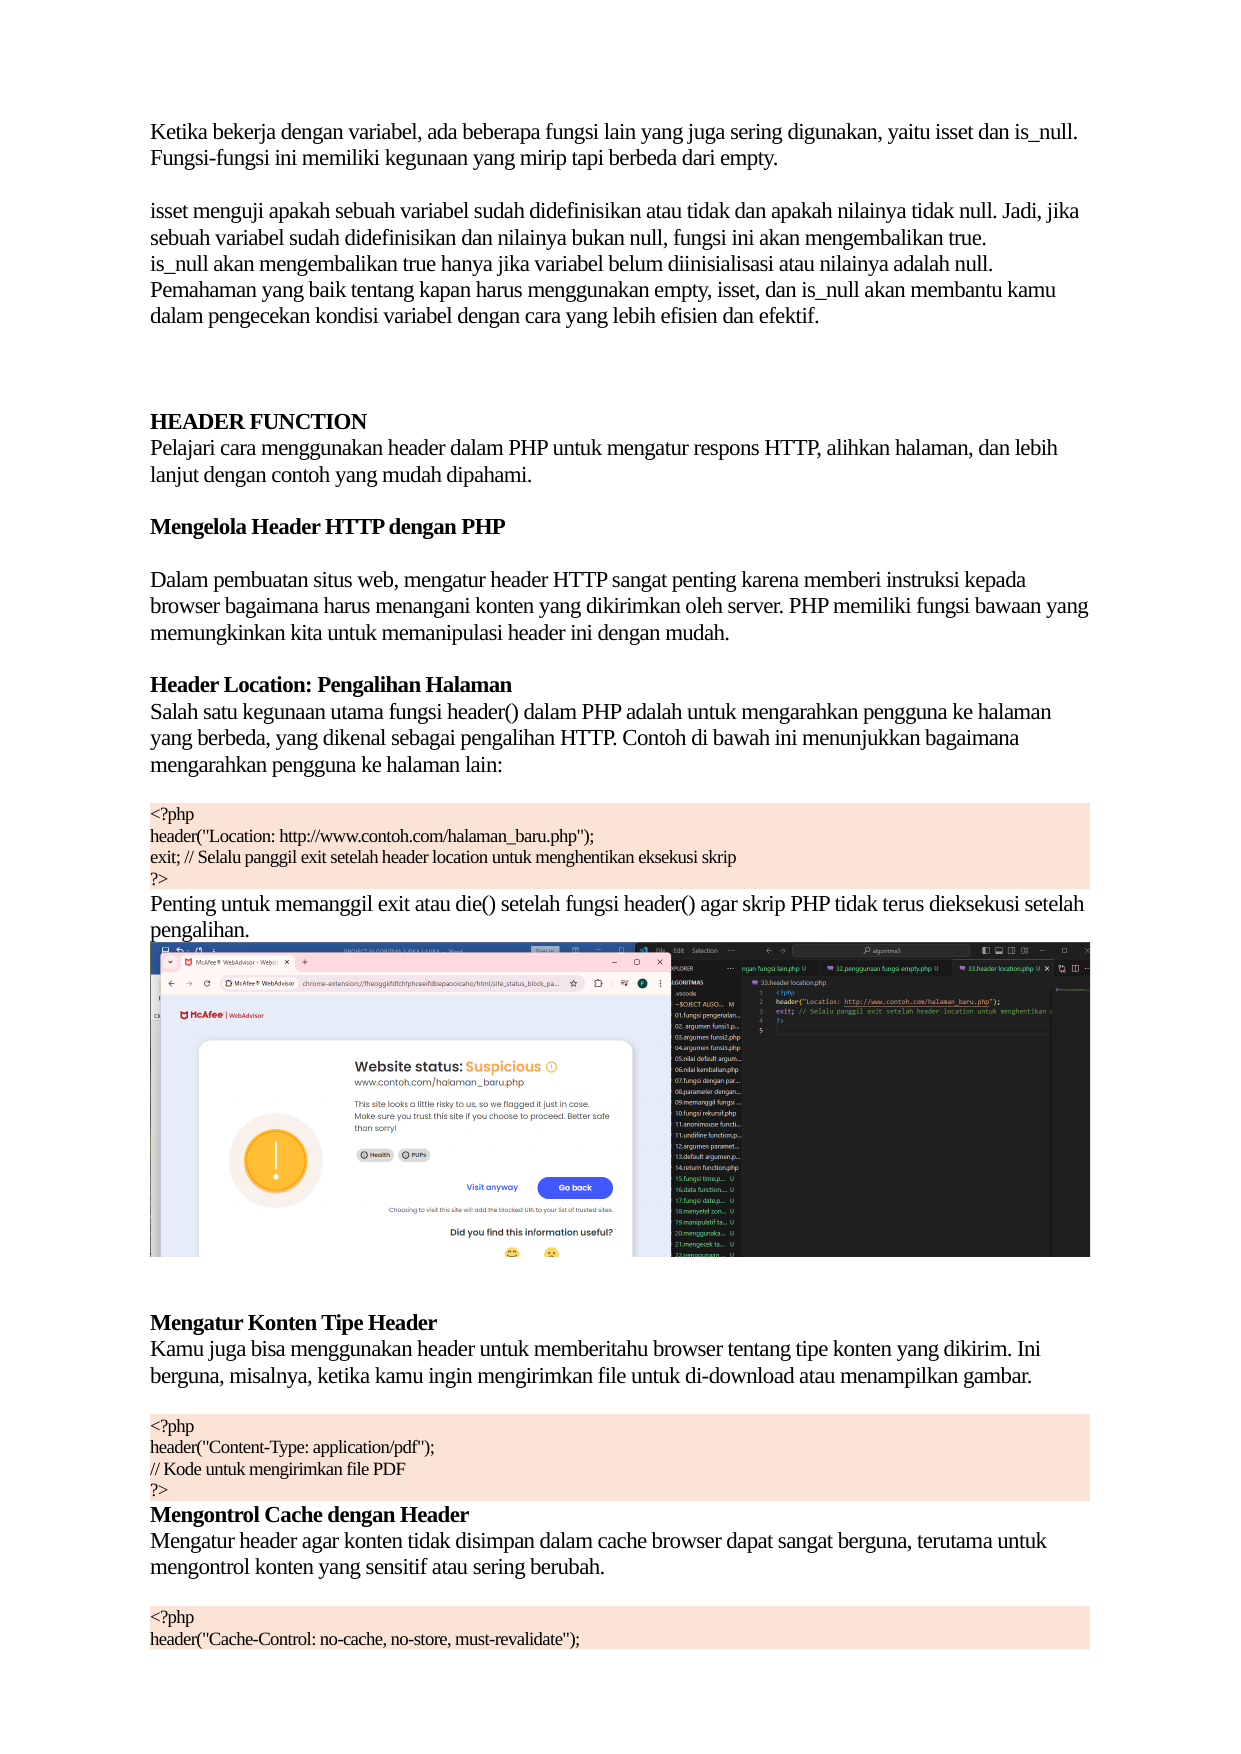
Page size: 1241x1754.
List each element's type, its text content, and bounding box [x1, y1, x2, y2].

text Pemahaman yang baik tentang kapan harus menggunakan empty, isset, dan is_null akan membantu kamu dalam pengecekan kondisi variabel dengan cara yang lebih efisien dan efektif. [150, 276, 1090, 329]
text // Kode untuk mengirimkan file PDF [150, 1458, 1090, 1479]
text Mengatur header agar konten tidak disimpan dalam cache browser dapat sangat berguna, terutama untuk mengontrol konten yang sensitif atau sering berubah. [150, 1527, 1090, 1580]
text ?> [150, 868, 1090, 889]
text Kamu juga bisa menggunakan header untuk memberitahu browser tentang tipe konten yang dikirim. Ini berguna, misalnya, ketika kamu ingin mengirimkan file untuk di-download atau menampilkan gambar. [150, 1335, 1090, 1388]
text Header Location: Pengalihan Halaman [150, 672, 1090, 698]
text Mengelola Header HTTP dengan PHP [150, 513, 1090, 540]
text Mengontrol Cache dengan Header [150, 1501, 1090, 1527]
text Mengatur Konten Tipe Header [150, 1309, 1090, 1335]
text Salah satu kegunaan utama fungsi header() dalam PHP adalah untuk mengarahkan pengguna ke halaman yang berbeda, yang dikenal sebagai pengalihan HTTP. Contoh di bawah ini menunjukkan bagaimana mengarahkan pengguna ke halaman lain: [150, 698, 1090, 777]
text isset menguji apakah sebuah variabel sudah didefinisikan atau tidak dan apakah nilainya tidak null. Jadi, jika sebuah variabel sudah didefinisikan dan nilainya bukan null, fungsi ini akan mengembalikan true. [150, 197, 1090, 250]
text Ketika bekerja dengan variabel, ada beberapa fungsi lain yang juga sering digunakan, yaitu isset dan is_null. Fungsi-fungsi ini memiliki kegunaan yang mirip tapi berbeda dari empty. [150, 118, 1090, 171]
text <?php [150, 803, 1090, 825]
text Dalam pembuatan situs web, mengatur header HTTP sangat penting karena memberi instruksi kepada browser bagaimana harus menangani konten yang dikirimkan oleh server. PHP memiliki fungsi bawaan yang memungkinkan kita untuk memanipulasi header ini dengan mudah. [150, 566, 1090, 645]
text Penting untuk memanggil exit atau die() setelah fungsi header() agar skrip PHP tidak terus dieksekusi setelah pengalihan. [150, 889, 1090, 942]
text ?> [150, 1479, 1090, 1501]
text <?php [150, 1606, 1090, 1628]
text header("Cache-Control: no-cache, no-store, must-revalidate"); [150, 1628, 1090, 1649]
text Pelajari cara menggunakan header dalam PHP untuk mengatur respons HTTP, alihkan halaman, dan lebih lanjut dengan contoh yang mudah dipahami. [150, 434, 1090, 487]
picture [150, 942, 1091, 1257]
text HEADER FUNCTION [150, 408, 1090, 434]
text exit; // Selalu panggil exit setelah header location untuk menghentikan eksekusi skrip [150, 846, 1090, 868]
text <?php [150, 1414, 1090, 1436]
text header("Location: http://www.contoh.com/halaman_baru.php"); [150, 825, 1090, 846]
text is_null akan mengembalikan true hanya jika variabel belum diinisialisasi atau nilainya adalah null. [150, 250, 1090, 276]
text header("Content-Type: application/pdf"); [150, 1436, 1090, 1458]
